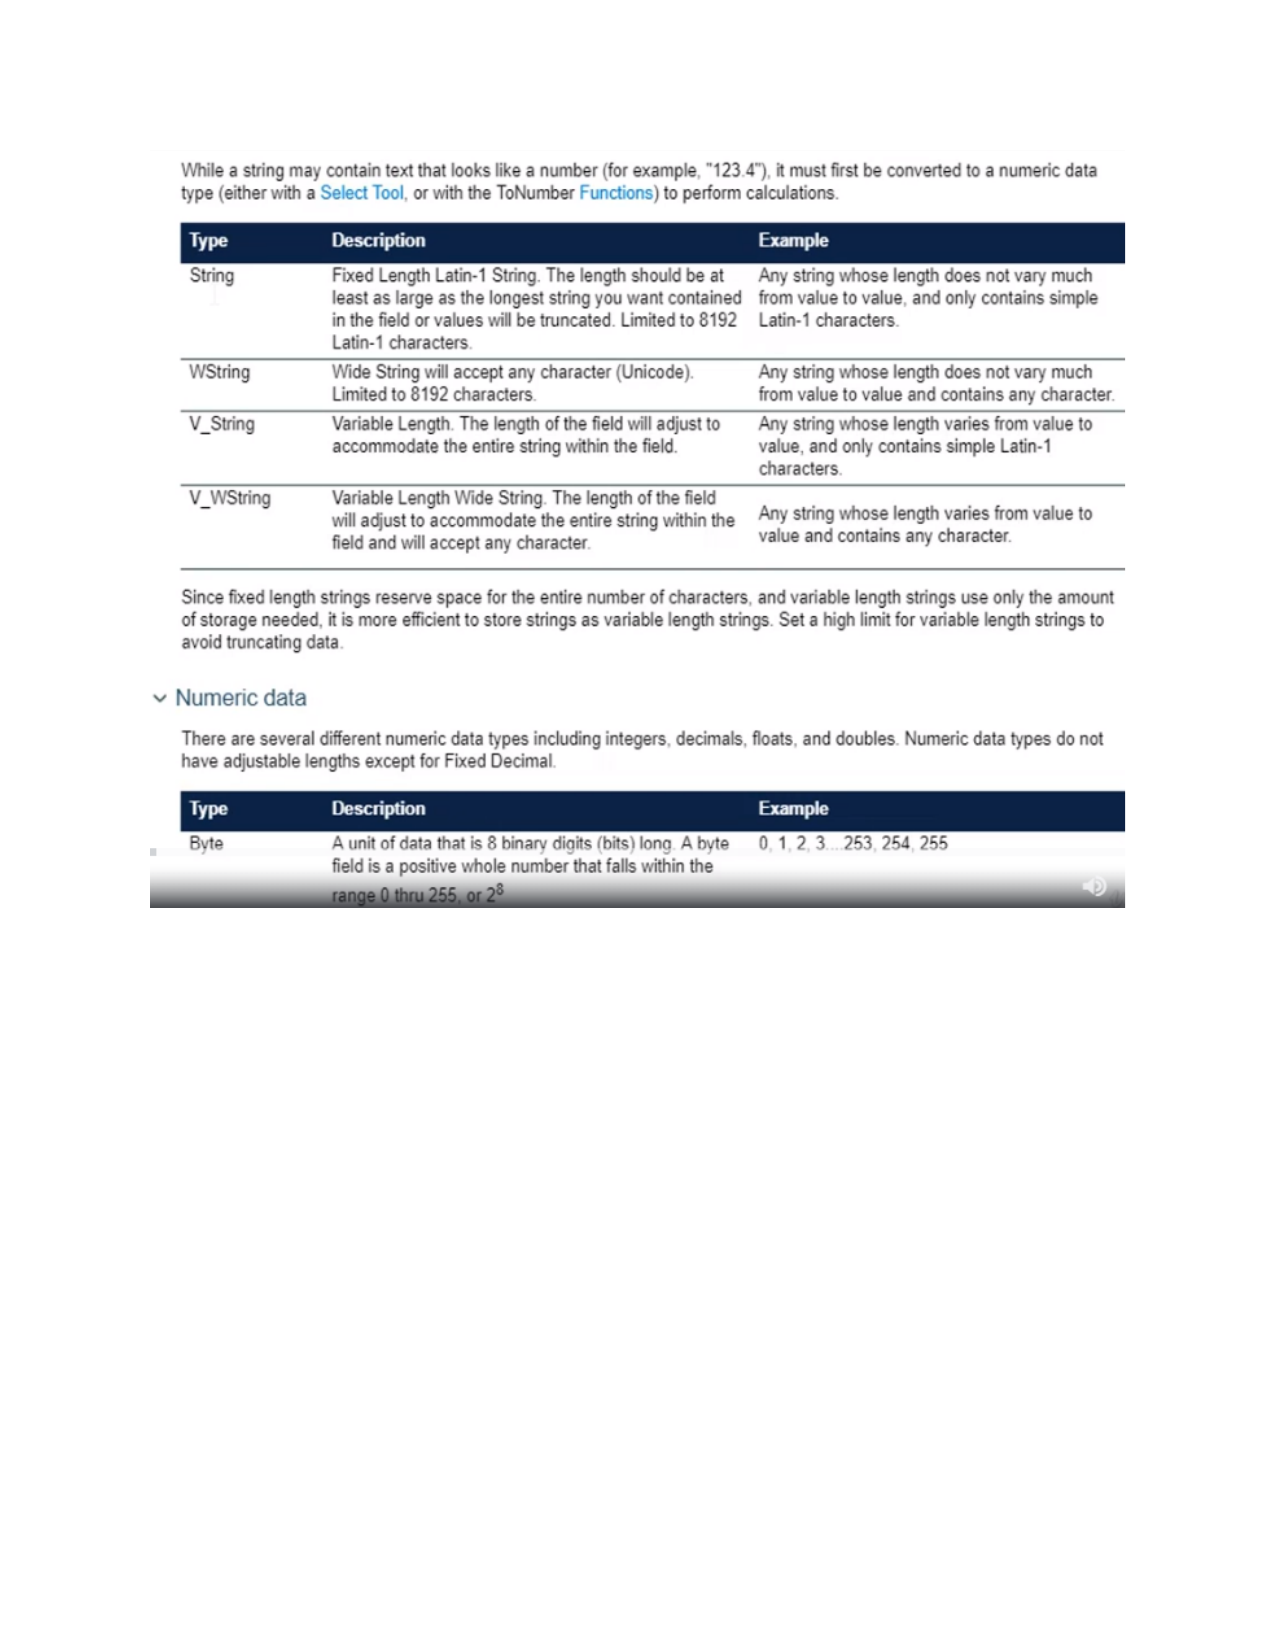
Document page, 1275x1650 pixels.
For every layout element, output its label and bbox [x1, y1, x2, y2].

picture [150, 150, 1125, 908]
